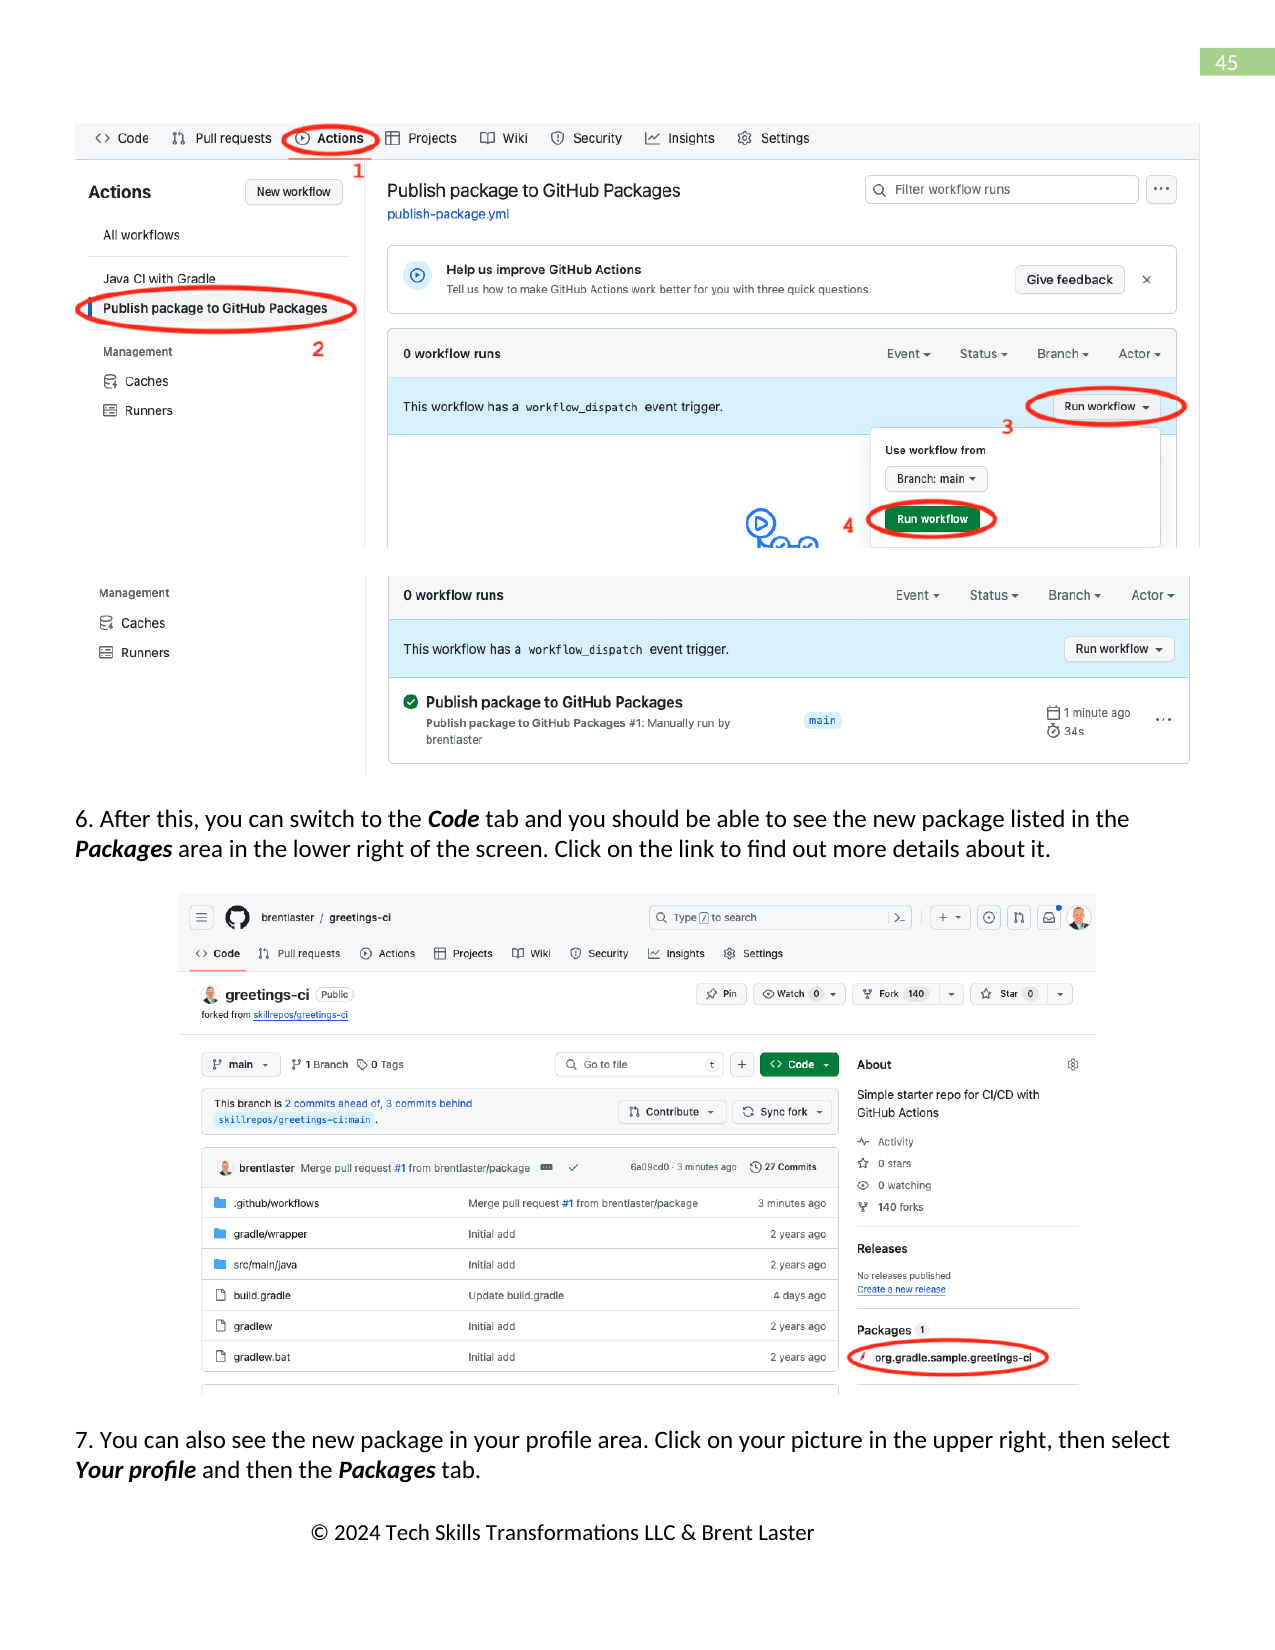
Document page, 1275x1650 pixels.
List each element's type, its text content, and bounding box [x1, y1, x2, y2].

text 6. After this, you can switch to the Code tab and you should be able to see the new package listed in the Packages area in the lower right of the screen. Click on the link to find out more details about it. [75, 803, 1200, 864]
picture [75, 123, 1200, 548]
text 7. You can also see the new package in your profile area. Click on your picture in the upper right, then select Your profile and then the Packages tab. [75, 1424, 1200, 1485]
picture [178, 893, 1096, 1395]
picture [75, 576, 1200, 774]
